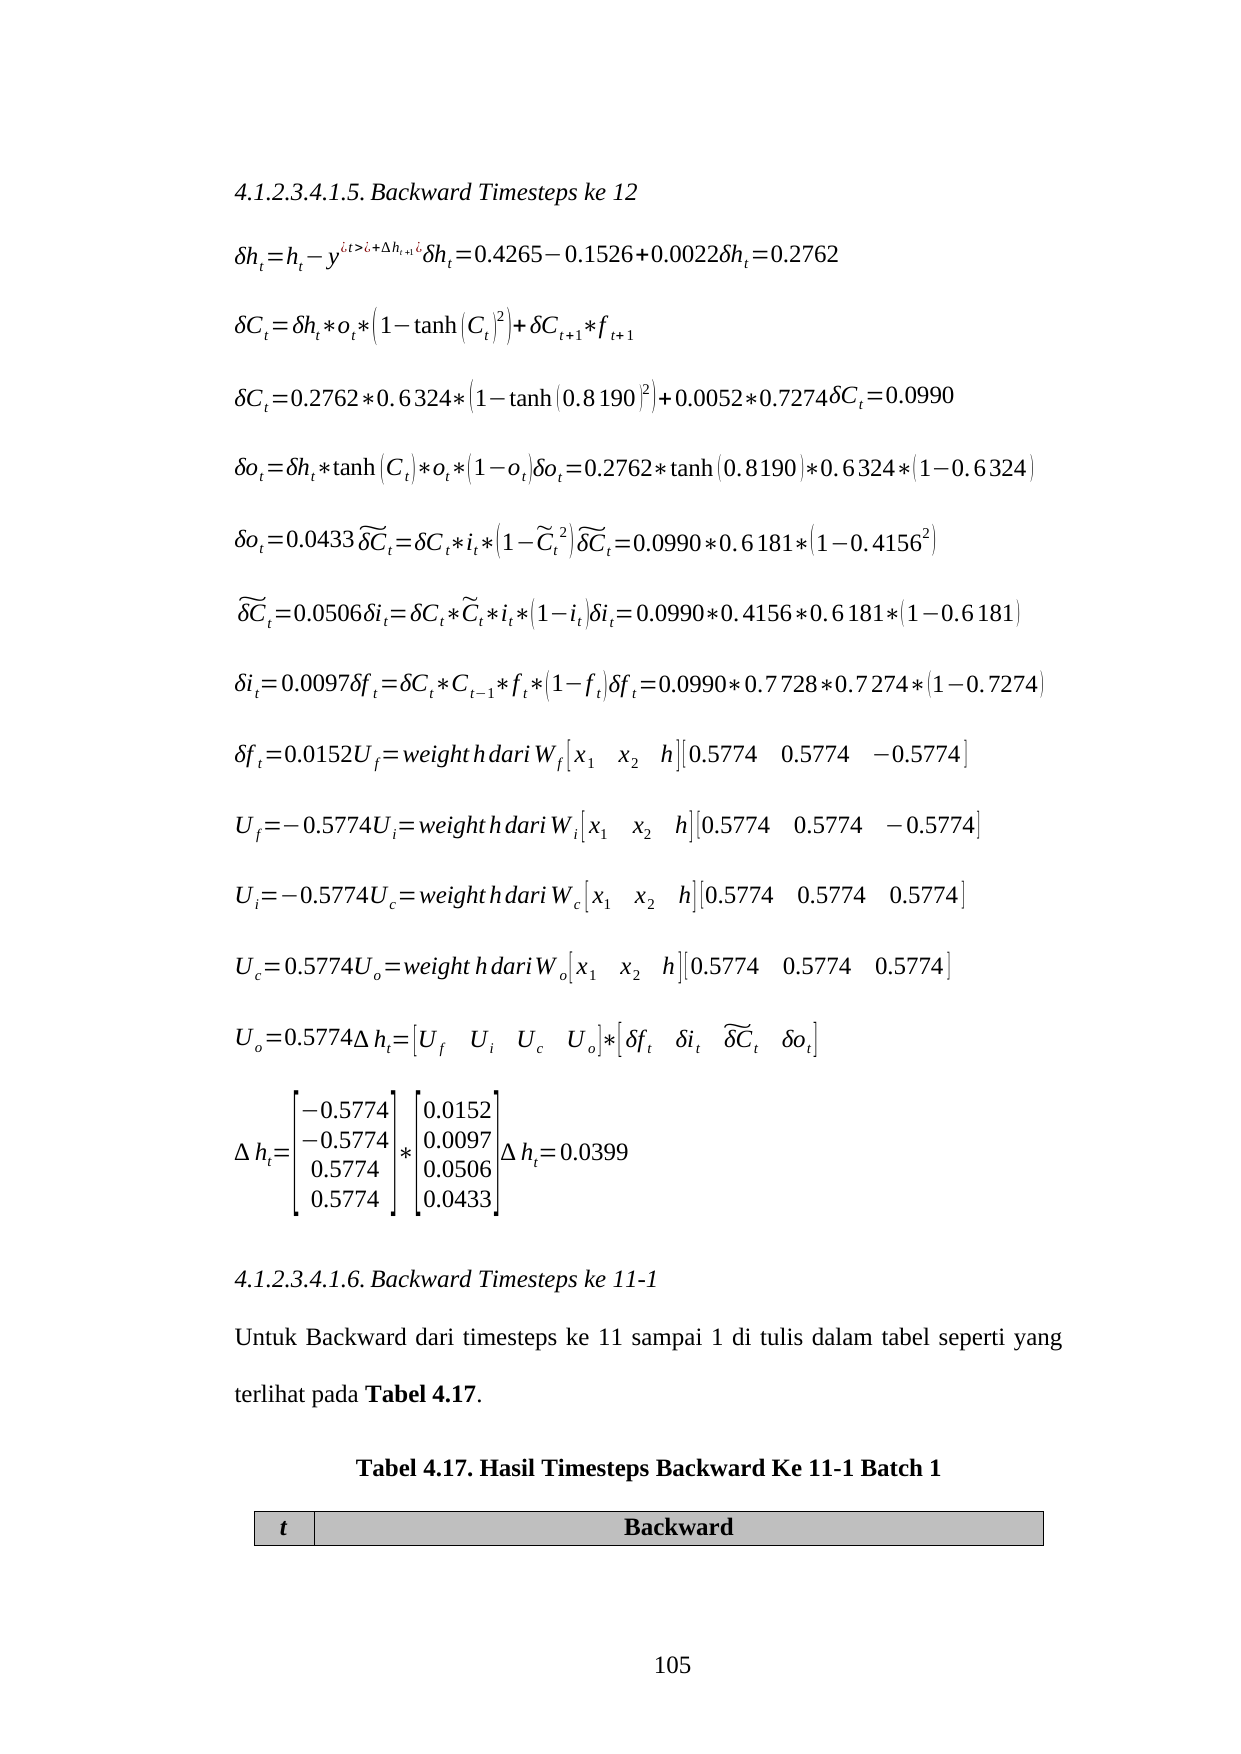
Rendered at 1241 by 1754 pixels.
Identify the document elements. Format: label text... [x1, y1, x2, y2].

table_header t [255, 1512, 314, 1545]
subtitle Backward Timesteps ke 11-1 [234, 1264, 1063, 1293]
subtitle Backward Timesteps ke 12 [234, 177, 1063, 206]
table_header Backward [315, 1512, 1043, 1545]
